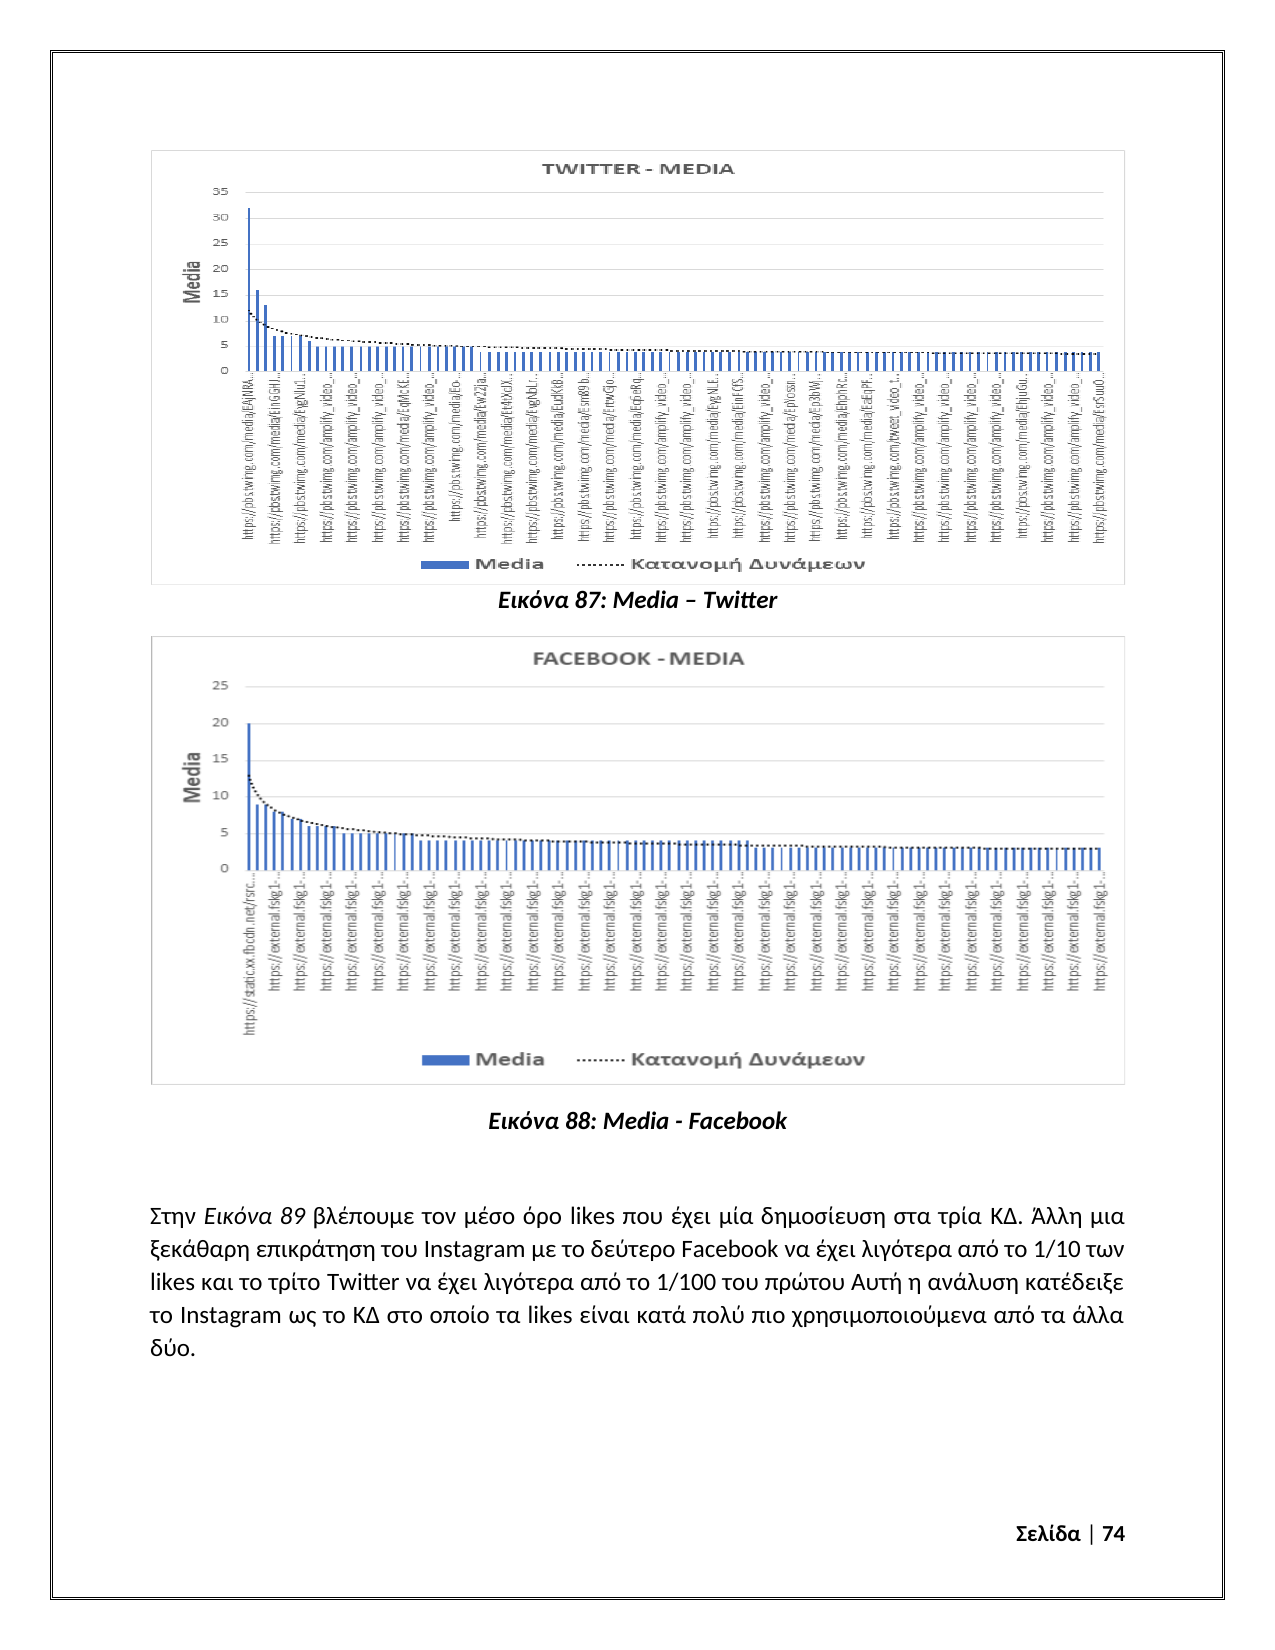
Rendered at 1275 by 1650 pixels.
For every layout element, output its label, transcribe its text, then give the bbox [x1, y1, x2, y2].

text Στην Εικόνα 89 βλέπουμε τον μέσο όρο likes που έχει μία δημοσίευση στα τρία ΚΔ. Άλλη μια ξεκάθαρη επικράτηση του Instagram με το δεύτερο Facebook να έχει λιγότερα από το 1/10 των likes και το τρίτο Twitter να έχει λιγότερα από το 1/100 του πρώτου Αυτή η ανάλυση κατέδειξε το Instagram ως το ΚΔ στο οποίο τα likes είναι κατά πολύ πιο χρησιμοποιούμενα από τα άλλα δύο. [150, 1200, 1125, 1362]
picture [150, 150, 1125, 585]
picture [150, 635, 1125, 1085]
text Εικόνα 88: Media - Facebook [150, 1105, 1125, 1136]
text Εικόνα 87: Media – Twitter [150, 585, 1125, 615]
